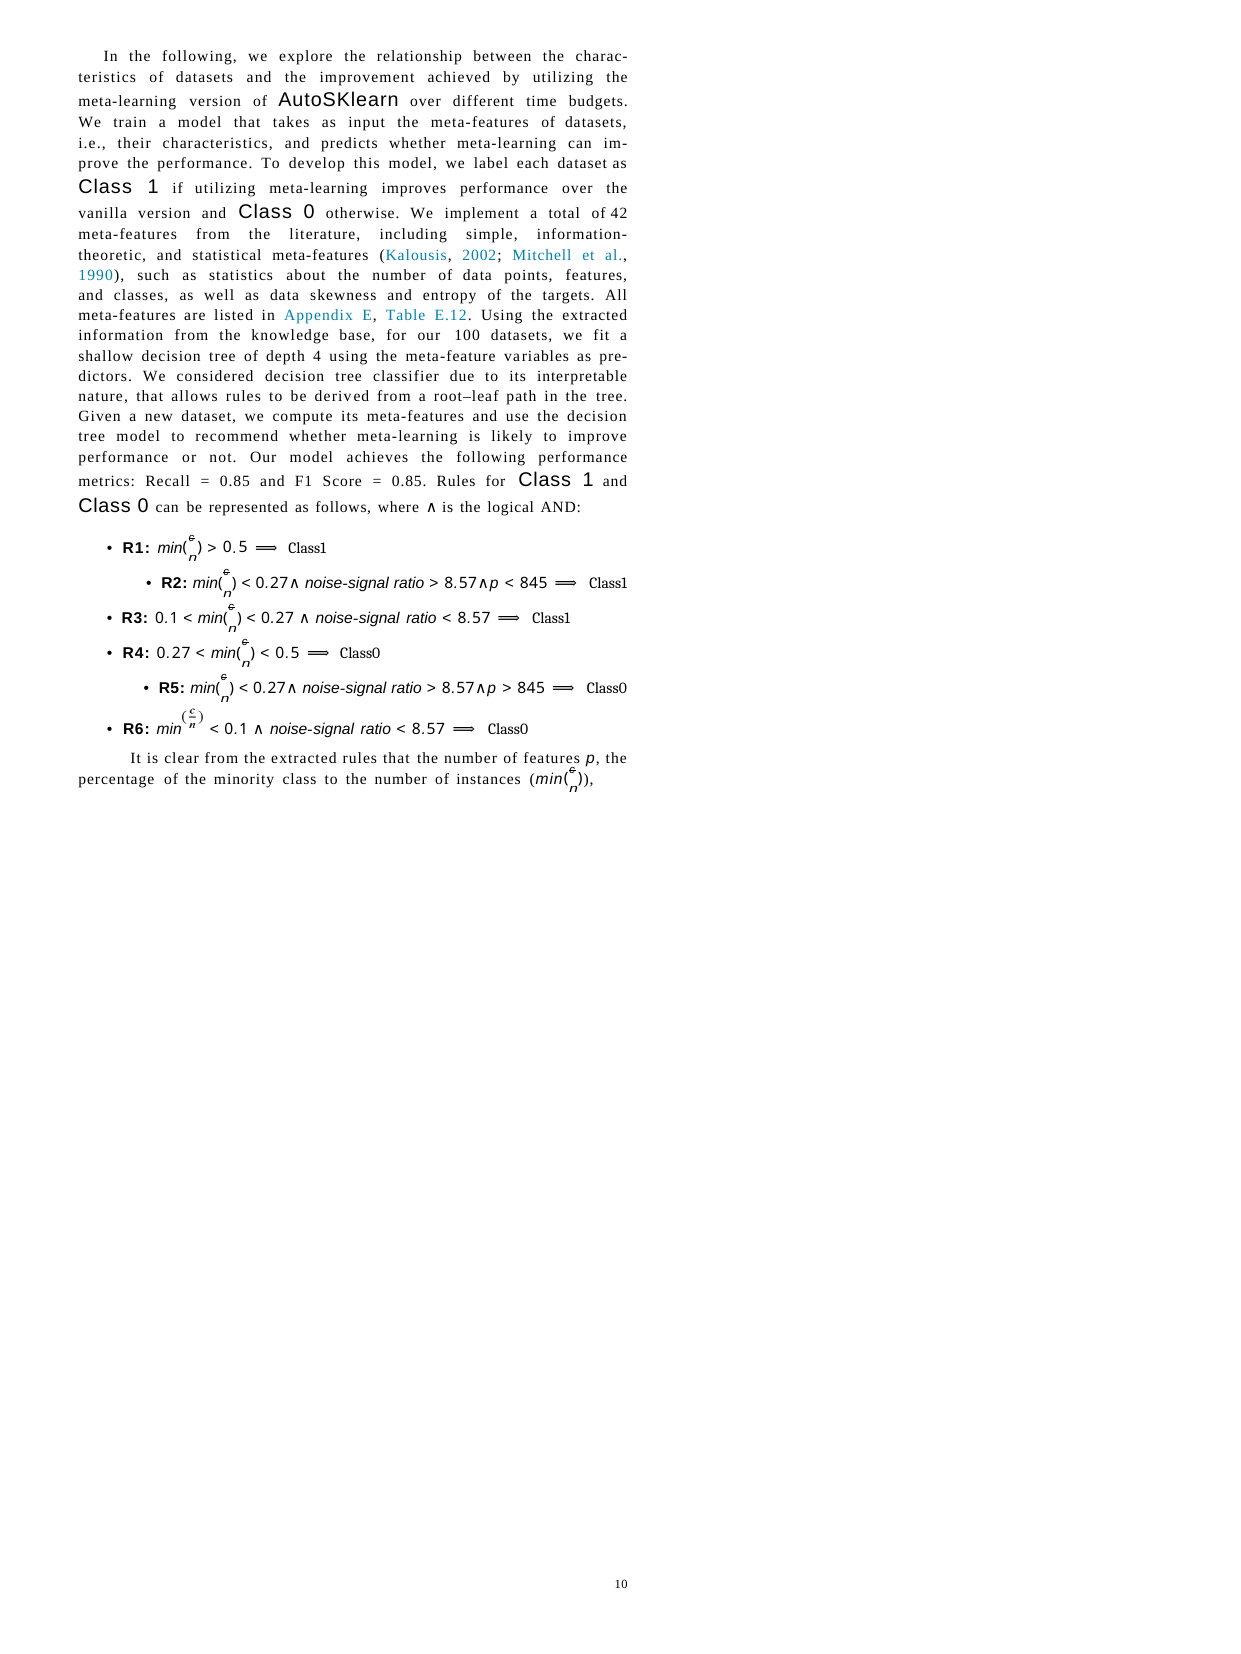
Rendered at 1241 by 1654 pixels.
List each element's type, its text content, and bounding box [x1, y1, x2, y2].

text It is clear from the extracted rules that the number of features p, the [78, 751, 627, 766]
picture [545, 249, 550, 260]
text • R2: min() < 0.27∧ noise-signal ratio > 8.57∧p < 845 ⟹ Class1 [78, 565, 627, 600]
picture [435, 310, 443, 320]
picture [450, 310, 455, 320]
text percentage of the minority class to the number of instances (min()), [78, 766, 628, 798]
picture [297, 313, 302, 323]
text In the following, we explore the relationship between the charac- teristics of datasets and the improvement achieved by utilizing the meta-learning version of AutoSKlearn over different time budgets. We train a model that takes as input the meta-features of datasets, i.e., their characteristics, and predicts whether meta-learning can im- prove the performance. To develop this model, we label each dataset as Class 1 if utilizing meta-learning improves performance over the vanilla version and Class 0 otherwise. We implement a total of 42 meta-features from the literature, including simple, information- theoretic, and statistical meta-features (Kalousis, 2002; Mitchell et al., 1990), such as statistics about the number of data points, features, and classes, as well as data skewness and entropy of the targets. All meta-features are listed in Appendix E, Table E.12. Using the extracted information from the knowledge base, for our 100 datasets, we fit a shallow decision tree of depth 4 using the meta-feature variables as pre- dictors. We considered decision tree classifier due to its interpretable nature, that allows rules to be derived from a root–leaf path in the tree. Given a new dataset, we compute its meta-features and use the decision tree model to recommend whether meta-learning is likely to improve performance or not. Our model achieves the following performance metrics: Recall = 0.85 and F1 Score = 0.85. Rules for Class 1 and Class 0 can be represented as follows, where ∧ is the logical AND: [78, 47, 627, 517]
text • R6: min < 0.1 ∧ noise-signal ratio < 8.57 ⟹ Class0 [107, 705, 628, 739]
picture [306, 313, 311, 323]
text • R5: min() < 0.27∧ noise-signal ratio > 8.57∧p > 845 ⟹ Class0 [78, 670, 627, 705]
picture [480, 253, 486, 260]
text • R3: 0.1 < min() < 0.27 ∧ noise-signal ratio < 8.57 ⟹ Class1 [107, 600, 628, 635]
picture [181, 704, 204, 734]
text • R1: min() > 0.5 ⟹ Class1 [107, 535, 628, 565]
picture [285, 312, 290, 320]
text • R4: 0.27 < min() < 0.5 ⟹ Class0 [107, 635, 628, 670]
picture [404, 309, 410, 320]
